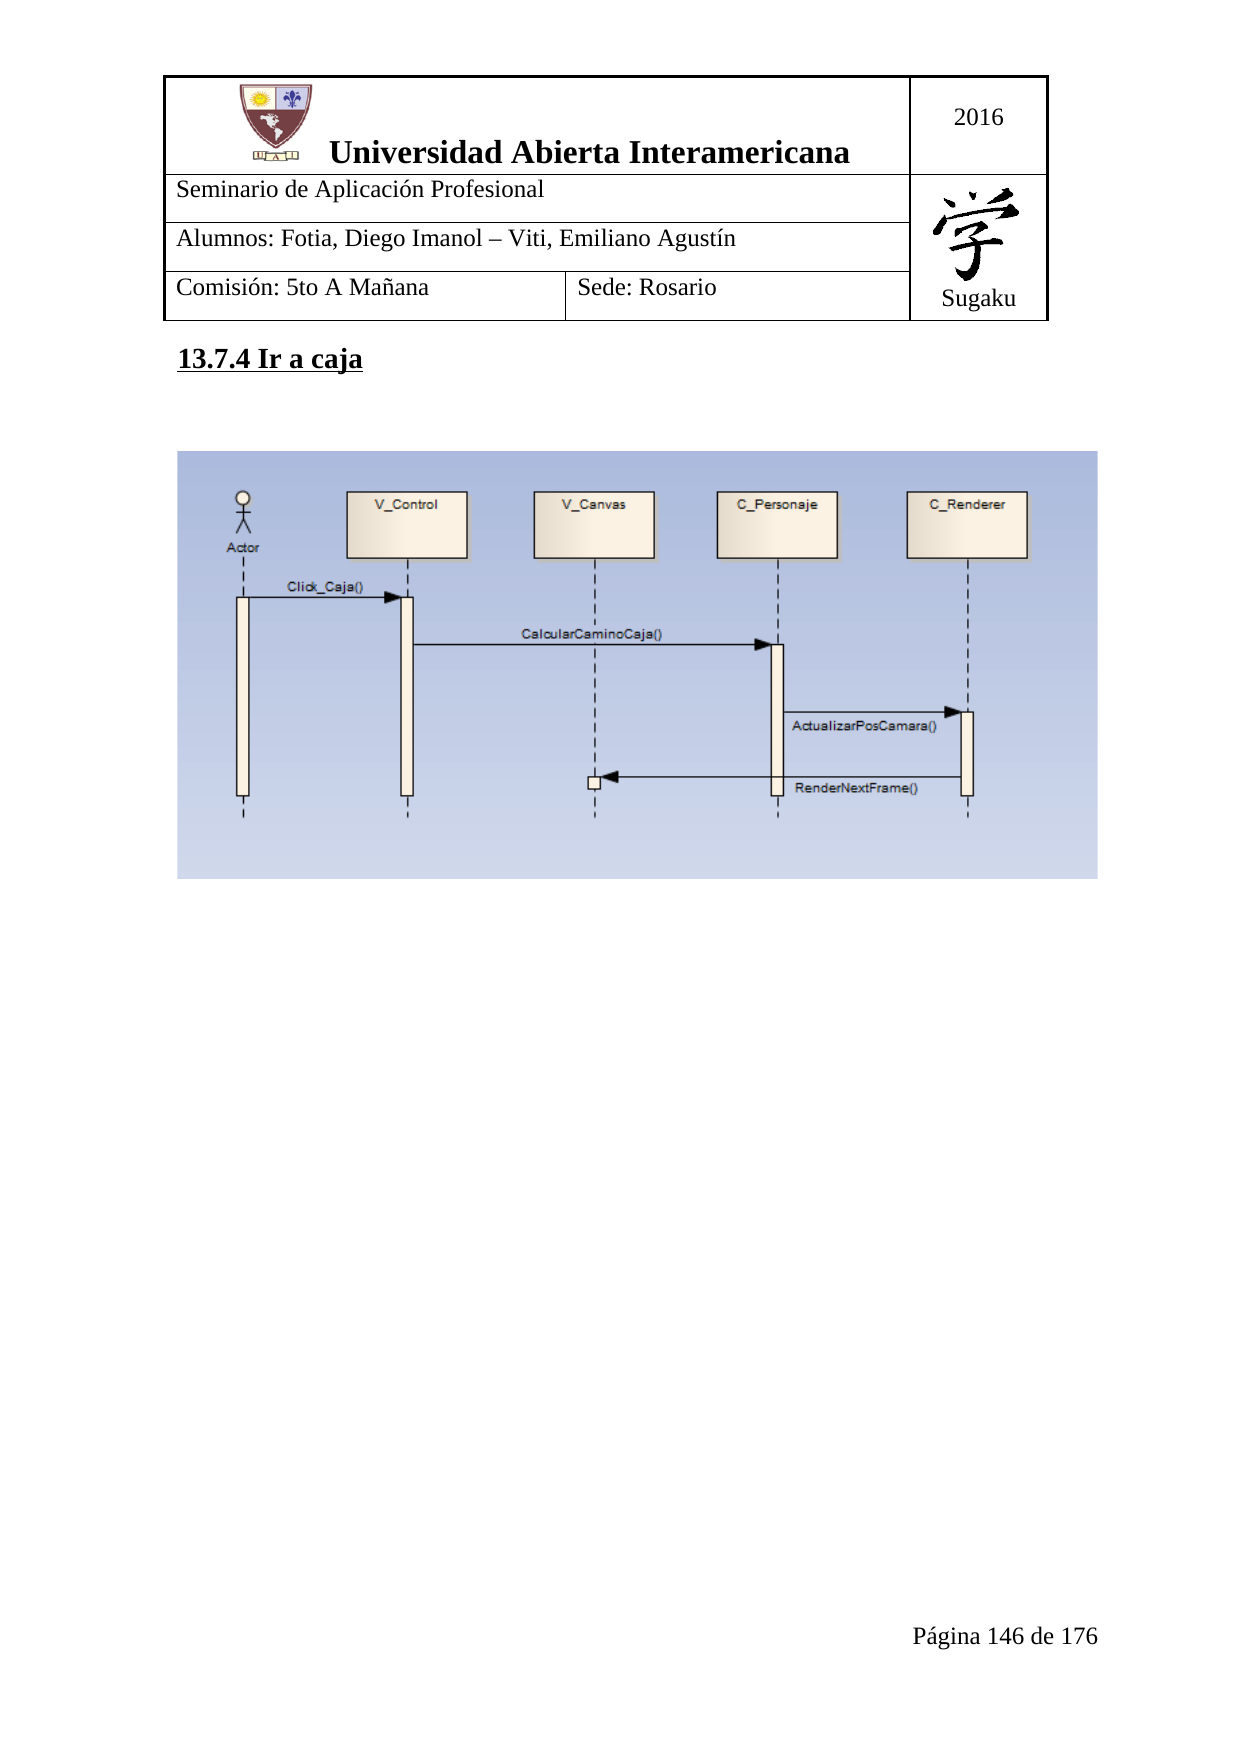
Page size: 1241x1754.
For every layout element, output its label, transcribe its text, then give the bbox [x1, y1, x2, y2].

subtitle 13.7.4 Ir a caja [177, 152, 1063, 375]
picture [223, 78, 329, 164]
picture [927, 181, 1030, 284]
picture [177, 451, 1098, 879]
